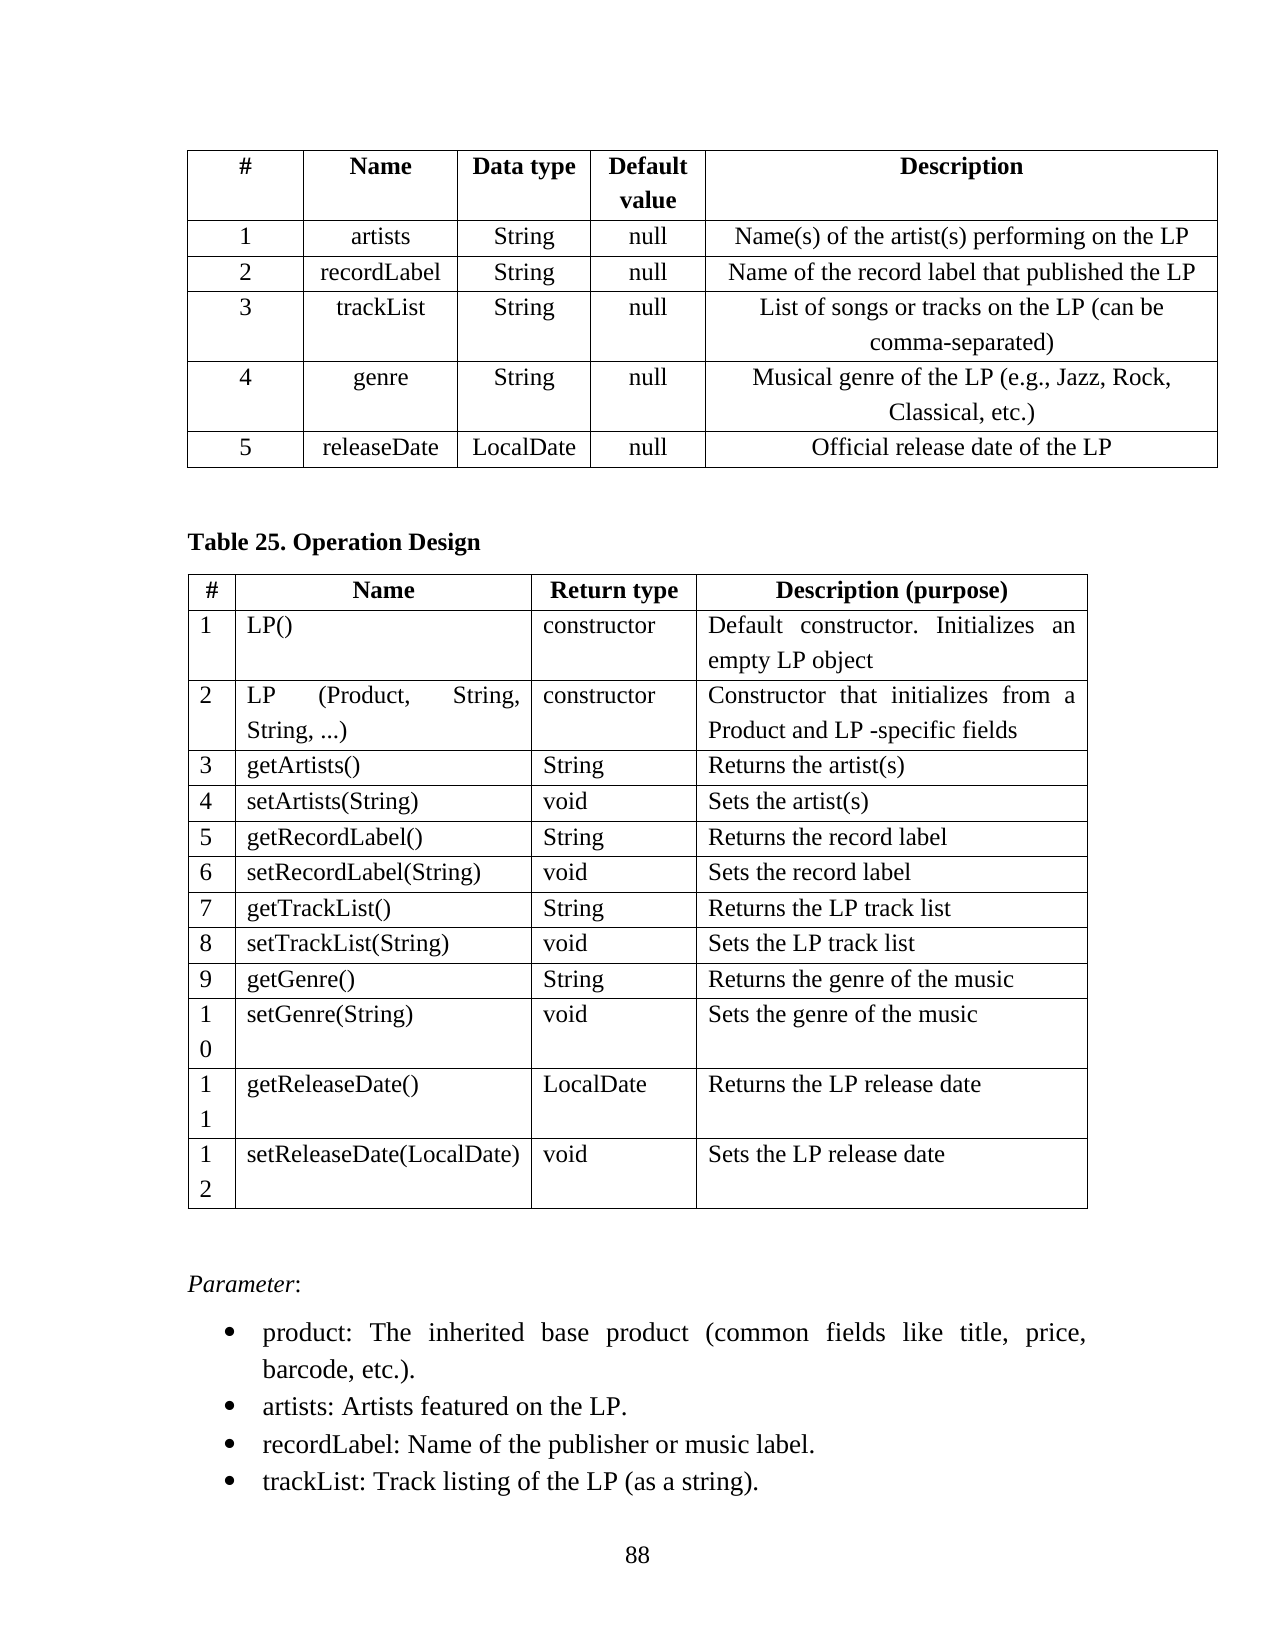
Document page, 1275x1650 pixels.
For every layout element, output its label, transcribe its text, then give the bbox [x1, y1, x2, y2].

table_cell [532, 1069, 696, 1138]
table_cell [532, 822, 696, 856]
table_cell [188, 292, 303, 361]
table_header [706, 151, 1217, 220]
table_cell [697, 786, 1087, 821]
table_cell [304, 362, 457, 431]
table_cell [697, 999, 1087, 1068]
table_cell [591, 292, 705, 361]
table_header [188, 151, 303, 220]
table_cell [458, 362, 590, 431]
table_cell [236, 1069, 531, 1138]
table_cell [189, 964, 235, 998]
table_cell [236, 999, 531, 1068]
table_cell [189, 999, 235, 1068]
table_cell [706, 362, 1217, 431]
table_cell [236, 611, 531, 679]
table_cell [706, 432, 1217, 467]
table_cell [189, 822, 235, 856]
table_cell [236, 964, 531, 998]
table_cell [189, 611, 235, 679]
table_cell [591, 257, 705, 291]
text Parameter: [187, 1269, 1087, 1297]
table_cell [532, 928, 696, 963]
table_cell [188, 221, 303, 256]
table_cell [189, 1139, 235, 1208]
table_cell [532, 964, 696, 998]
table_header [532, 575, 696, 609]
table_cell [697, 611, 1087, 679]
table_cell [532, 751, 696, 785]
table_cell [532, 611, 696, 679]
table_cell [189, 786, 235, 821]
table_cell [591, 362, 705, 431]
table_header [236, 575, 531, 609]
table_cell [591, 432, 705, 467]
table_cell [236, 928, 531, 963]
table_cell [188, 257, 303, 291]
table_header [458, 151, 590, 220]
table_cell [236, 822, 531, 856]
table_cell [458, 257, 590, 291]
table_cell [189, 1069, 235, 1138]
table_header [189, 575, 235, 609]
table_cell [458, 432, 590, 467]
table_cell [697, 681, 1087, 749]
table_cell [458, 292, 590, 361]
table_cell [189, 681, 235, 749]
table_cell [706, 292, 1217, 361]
list recordLabel: Name of the publisher or music label. [225, 1428, 1087, 1459]
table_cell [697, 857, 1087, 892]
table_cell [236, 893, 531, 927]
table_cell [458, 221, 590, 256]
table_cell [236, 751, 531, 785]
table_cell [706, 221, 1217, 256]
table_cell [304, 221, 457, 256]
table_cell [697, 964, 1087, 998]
list trackList: Track listing of the LP (as a string). [225, 1465, 1087, 1497]
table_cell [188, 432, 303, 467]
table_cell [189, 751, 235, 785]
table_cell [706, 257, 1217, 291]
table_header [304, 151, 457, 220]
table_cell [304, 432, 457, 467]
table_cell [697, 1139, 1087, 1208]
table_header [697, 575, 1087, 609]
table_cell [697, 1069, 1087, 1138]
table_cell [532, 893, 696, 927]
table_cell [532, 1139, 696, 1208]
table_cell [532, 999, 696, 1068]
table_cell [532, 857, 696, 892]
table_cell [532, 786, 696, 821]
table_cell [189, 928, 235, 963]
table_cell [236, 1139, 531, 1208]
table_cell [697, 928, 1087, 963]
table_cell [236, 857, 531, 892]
list product: The inherited base product (common fields like title, price, barcode, etc.). [225, 1316, 1087, 1384]
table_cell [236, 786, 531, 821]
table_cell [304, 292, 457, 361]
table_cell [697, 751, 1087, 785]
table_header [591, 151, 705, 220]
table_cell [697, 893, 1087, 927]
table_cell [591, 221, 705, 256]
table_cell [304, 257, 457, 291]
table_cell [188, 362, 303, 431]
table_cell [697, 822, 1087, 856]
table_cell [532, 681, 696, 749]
list artists: Artists featured on the LP. [225, 1390, 1087, 1422]
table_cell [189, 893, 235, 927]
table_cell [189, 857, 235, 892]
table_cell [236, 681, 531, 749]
